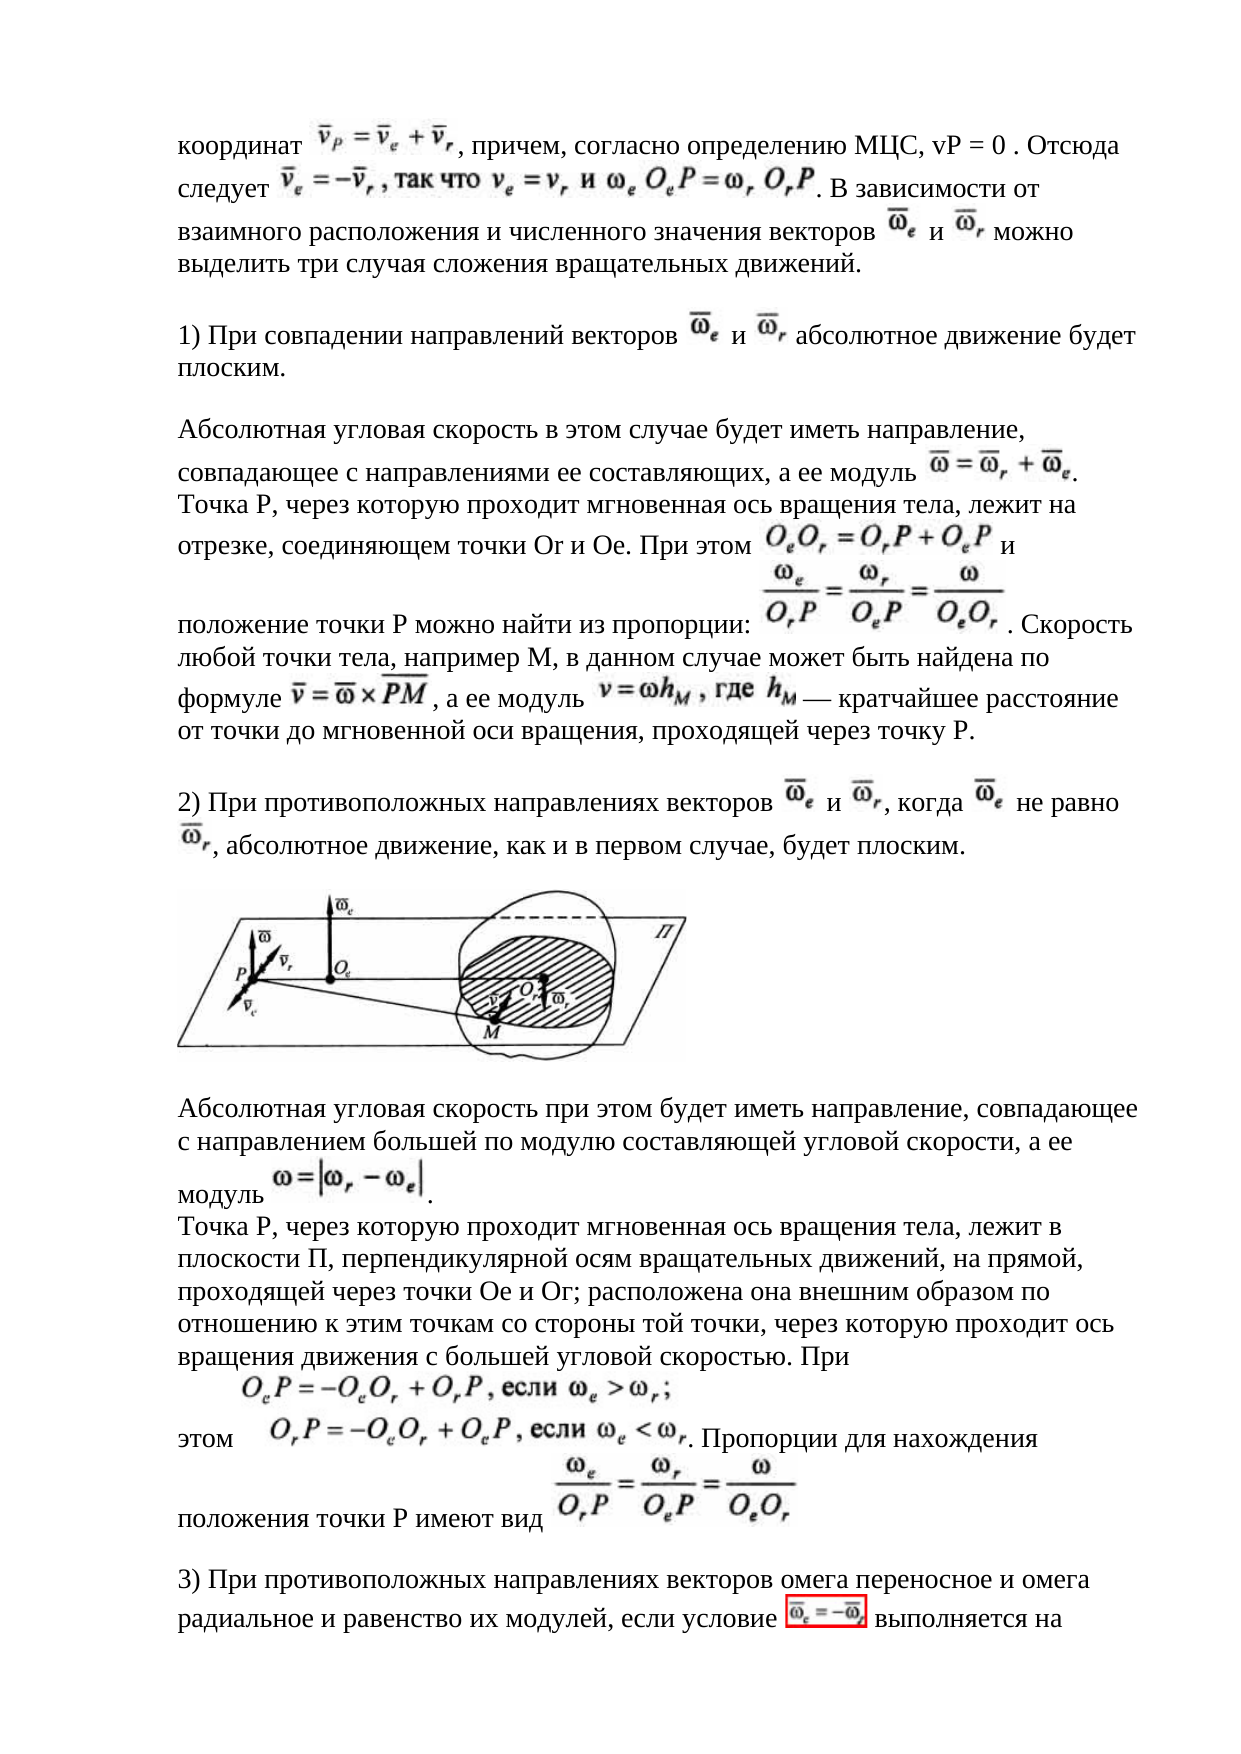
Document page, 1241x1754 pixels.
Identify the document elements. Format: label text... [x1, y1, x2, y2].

picture [848, 774, 884, 812]
picture [240, 1371, 688, 1448]
picture [309, 118, 458, 155]
picture [758, 560, 1007, 634]
picture [970, 774, 1009, 812]
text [177, 1562, 1152, 1634]
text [177, 118, 1152, 279]
picture [925, 444, 1072, 482]
picture [951, 203, 987, 241]
picture [883, 203, 922, 241]
picture [785, 1594, 868, 1628]
picture [271, 1156, 427, 1203]
text Абсолютная угловая скорость при этом будет иметь направление, совпадающее с направлением большей по модулю составляющей угловой скорости, а ее модуль . Точка P, через которую проходит мгновенная ось вращения тела, лежит в плоскости П, перпендикулярной осям вращательных движений, на прямой, проходящей через точки Ое и Ог; расположена она внешним образом по отношению к этим точкам со стороны той точки, через которую проходит ось вращения движения с большей угловой скоростью. При этом . Пропорции для нахождения положения точки Р имеют вид [177, 1091, 1152, 1533]
picture [177, 889, 687, 1062]
text Абсолютная угловая скорость в этом случае будет иметь направление, совпадающее с направлениями ее составляющих, а ее модуль . Точка Р, через которую проходит мгновенная ось вращения тела, лежит на отрезке, соединяющем точки Оr и Ое. При этом и положение точки Р можно найти из пропорции: . Скорость любой точки тела, например M, в данном случае может быть найдена по формуле , а ее модуль — кратчайшее расстояние от точки до мгновенной оси вращения, проходящей через точку Р. [177, 412, 1152, 746]
picture [753, 307, 789, 345]
picture [276, 160, 816, 198]
picture [685, 307, 725, 345]
picture [591, 672, 796, 707]
text 1) При совпадении направлений векторов и абсолютное движение будет плоским. [177, 308, 1152, 383]
picture [288, 673, 432, 707]
picture [550, 1453, 799, 1527]
picture [177, 817, 213, 854]
text 2) При противоположных направлениях векторов и , когда не равно, абсолютное движение, как и в первом случае, будет плоским. [177, 775, 1152, 860]
picture [759, 519, 994, 555]
picture [781, 774, 820, 812]
